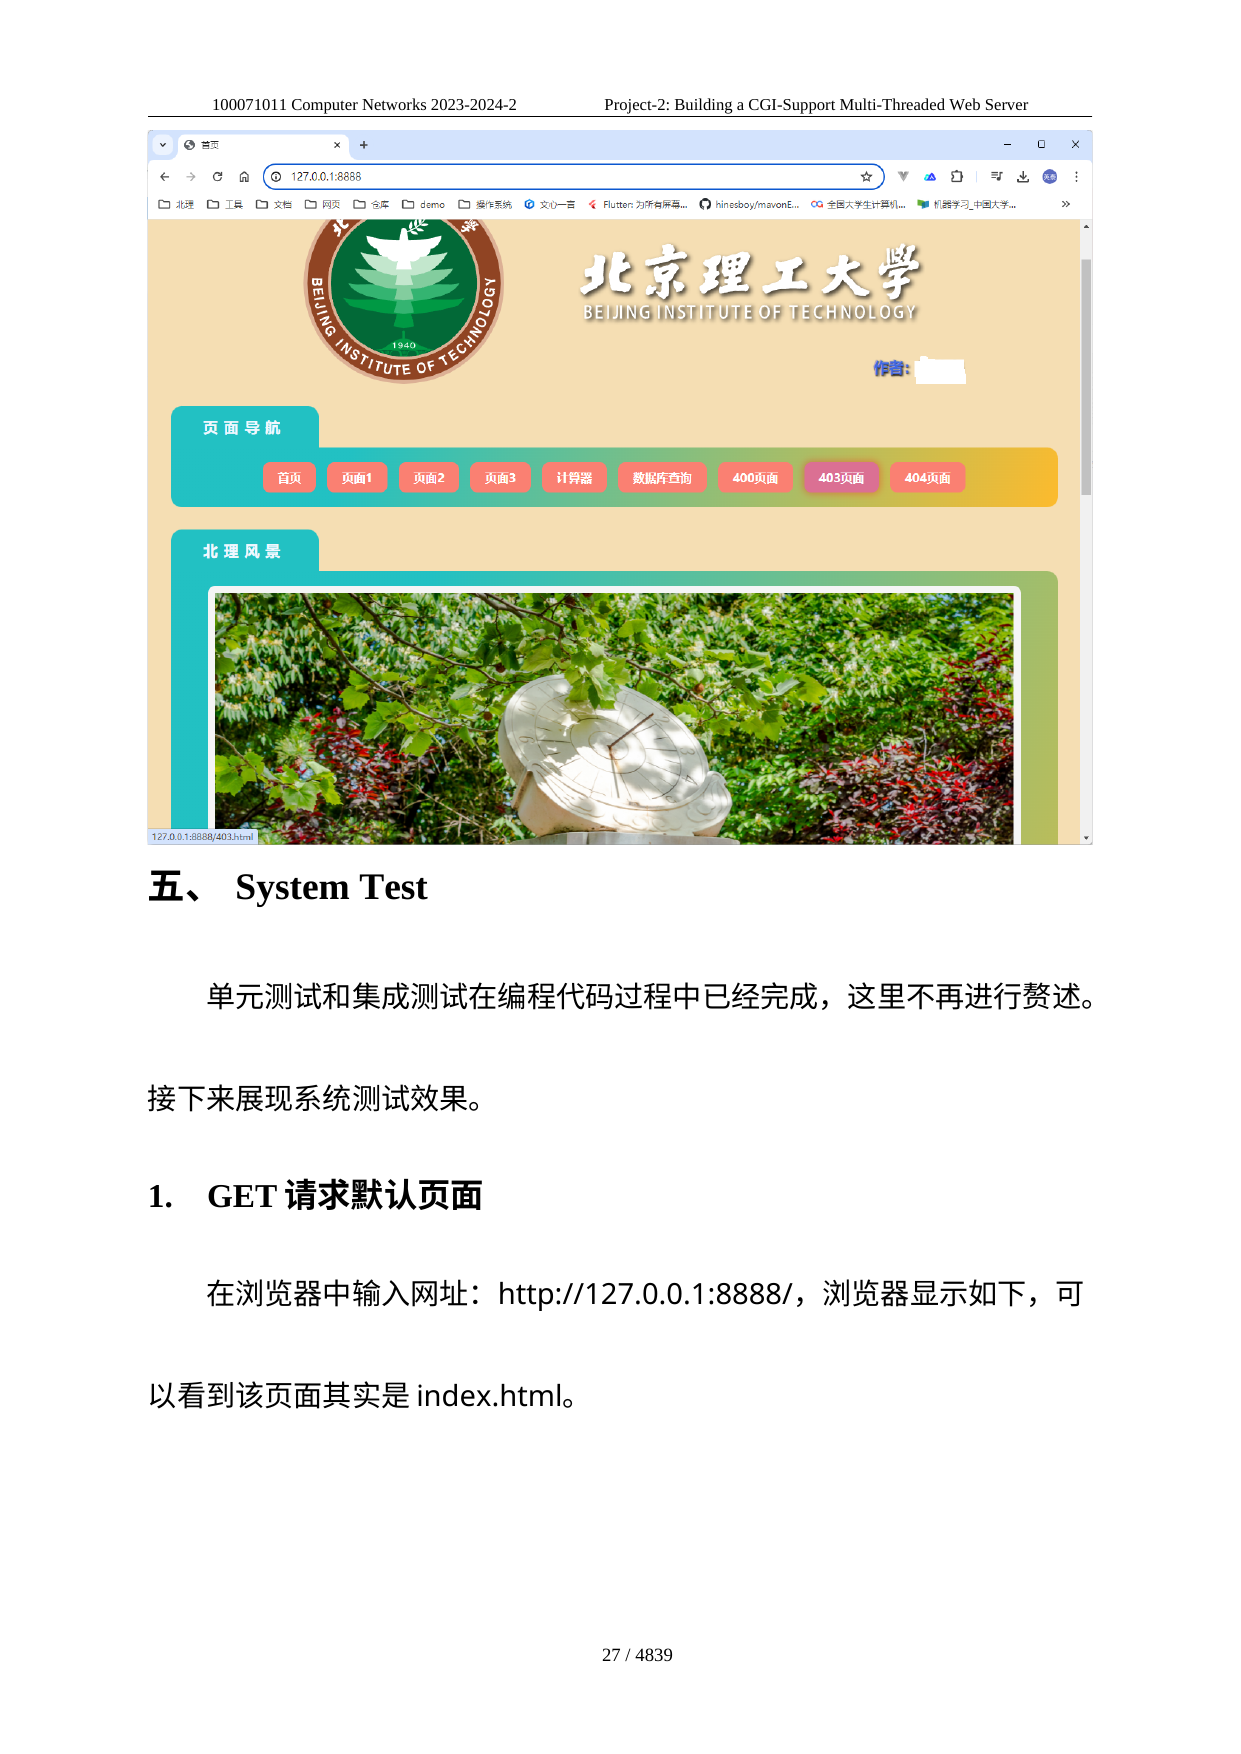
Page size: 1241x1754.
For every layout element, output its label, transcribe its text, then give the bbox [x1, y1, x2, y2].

text System Test [148, 849, 1092, 917]
text GET请求默认页面 [148, 1169, 1092, 1217]
picture [147, 130, 1093, 845]
text 单元测试和集成测试在编程代码过程中已经完成，这里不再进行赘述。接下来展现系统测试效果。 [148, 961, 1092, 1131]
text 在浏览器中输入网址：http://127.0.0.1:8888/，浏览器显示如下，可以看到该页面其实是index.html。 [148, 1258, 1092, 1428]
